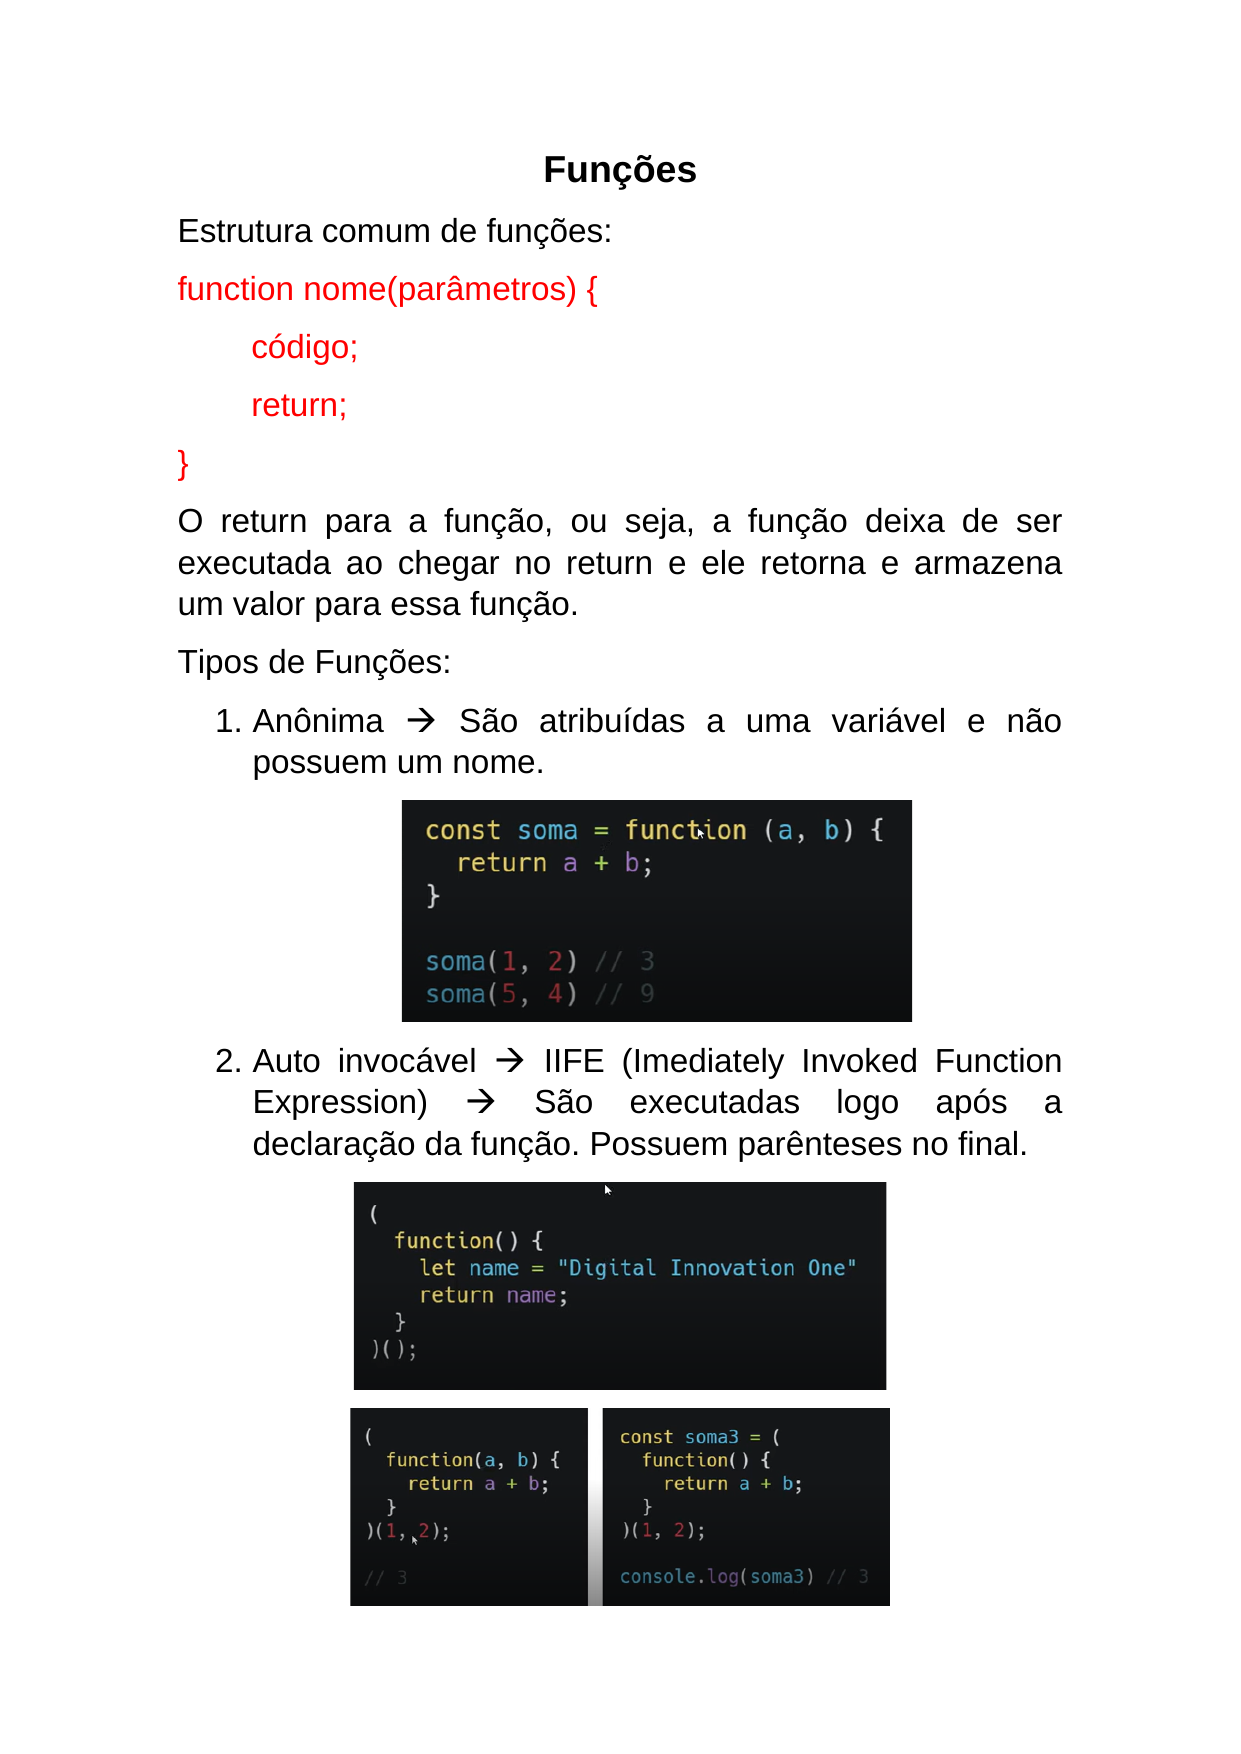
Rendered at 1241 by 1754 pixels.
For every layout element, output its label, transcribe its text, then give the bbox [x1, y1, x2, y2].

picture [401, 800, 913, 1022]
text código; [177, 327, 1063, 366]
list Anônima São atribuídas a uma variável e não possuem um nome. [215, 701, 1063, 781]
text Estrutura comum de funções: [177, 211, 1063, 249]
text return; [177, 385, 1063, 424]
picture [353, 1182, 887, 1390]
text } [177, 443, 1063, 482]
list Auto invocável IIFE (Imediately Invoked Function Expression) São executadas logo após a declaração da função. Possuem parênteses no final. [215, 1041, 1063, 1162]
text function nome(parâmetros) { [177, 269, 1063, 307]
text Tipos de Funções: [177, 642, 1063, 681]
text O return para a função, ou seja, a função deixa de ser executada ao chegar no return e ele retorna e armazena um valor para essa função. [177, 501, 1063, 623]
text Funções [177, 148, 1063, 191]
picture [350, 1408, 890, 1606]
